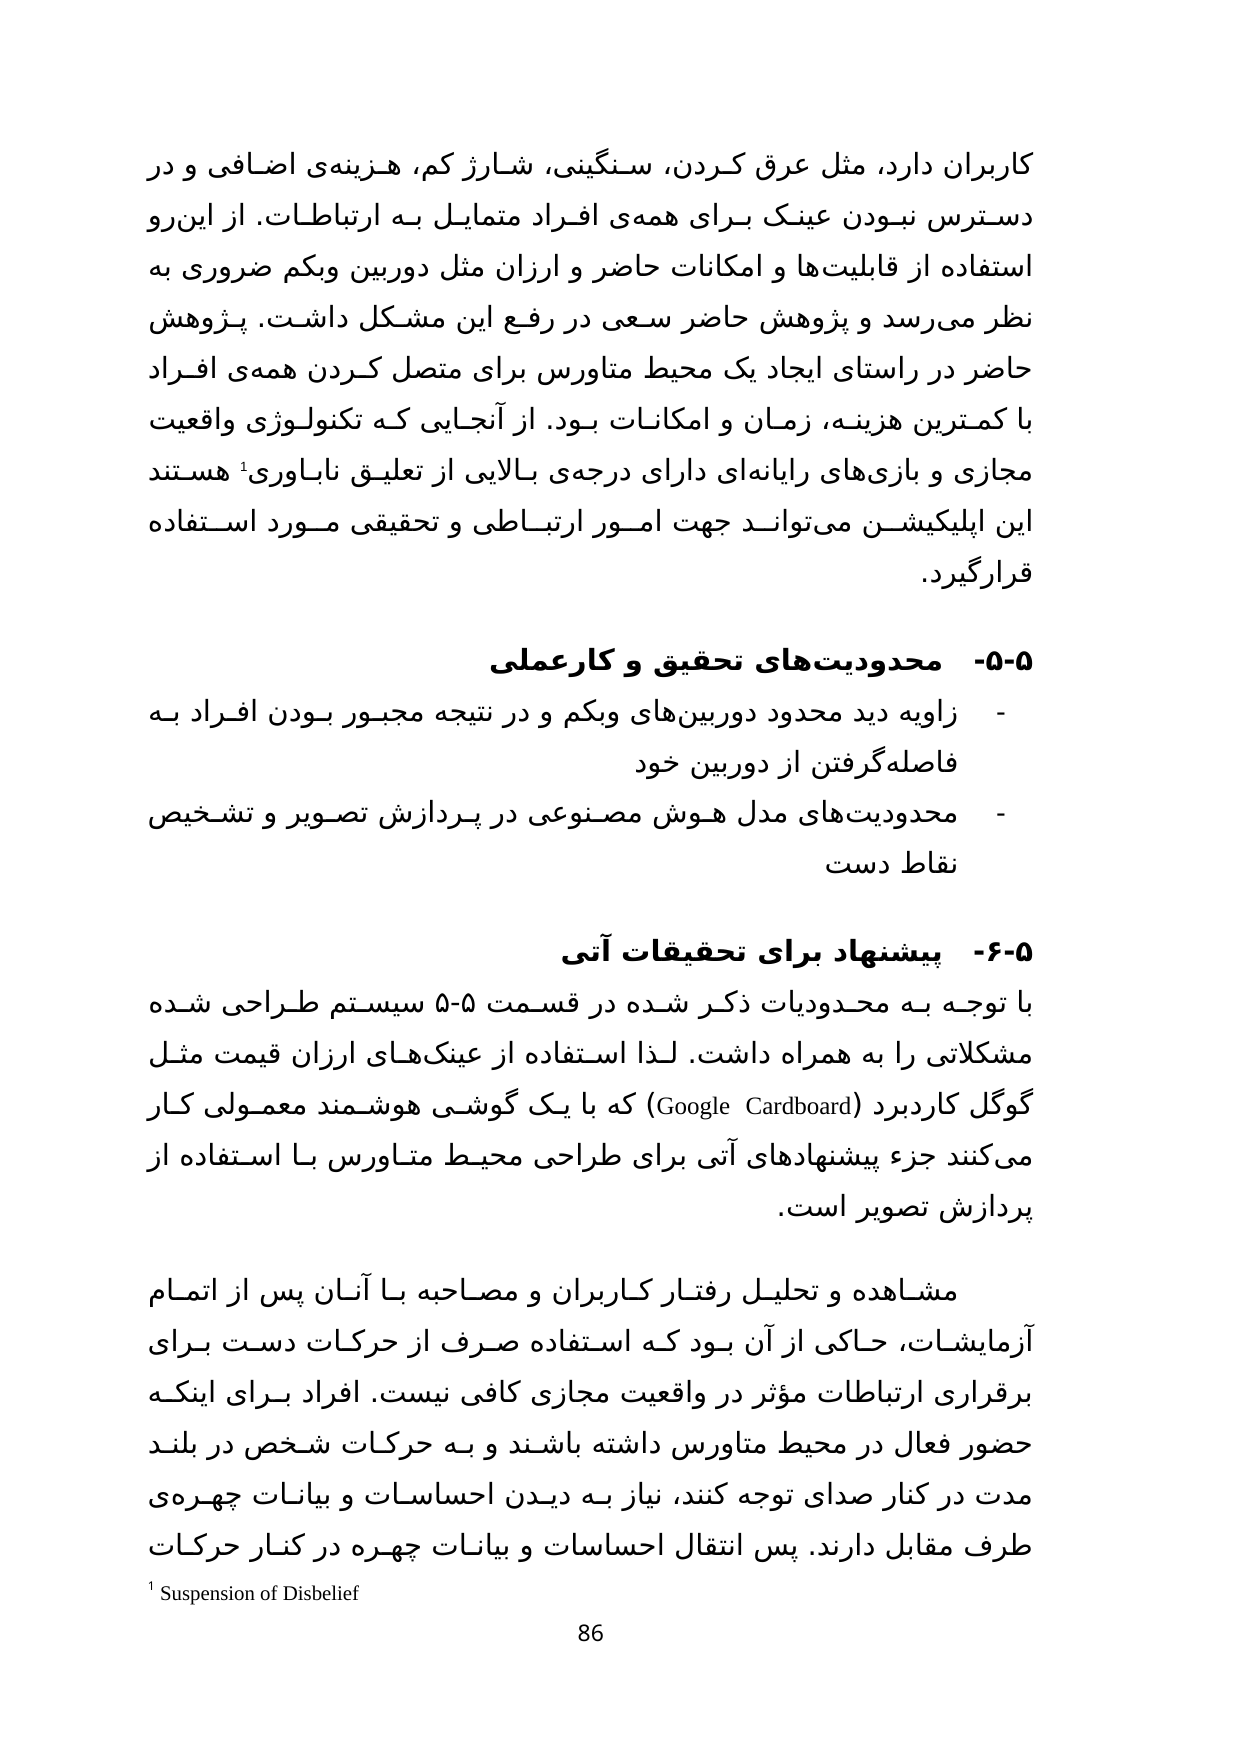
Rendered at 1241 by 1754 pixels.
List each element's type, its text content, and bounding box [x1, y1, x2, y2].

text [148, 148, 1033, 589]
text ۵-۵- محدودیت‌های تحقیق و کارعملی [148, 643, 1033, 677]
text ۶-۵- پیشنهاد برای تحقیقات آتی [148, 934, 1033, 968]
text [148, 1274, 1033, 1562]
text با توجه به محدودیات ذکر شده در قسمت ۵-۵ سیستم طراحی شده مشکلاتی را به همراه داشت. لذا استفاده از عینک‌های ارزان قیمت مثل گوگل کاردبرد (Google Cardboard) که با یک گوشی هوشمند معمولی کار می‌کنند جزء پیشنهادهای آتی برای طراحی محیط متاورس با استفاده از پردازش تصویر است. [148, 986, 1033, 1223]
list محدودیت‌های مدل هوش مصنوعی در پردازش تصویر و تشخیص نقاط دست [148, 796, 996, 881]
list زاویه دید محدود دوربین‌های وبکم و در نتیجه مجبور بودن افراد به فاصله‌گرفتن از دوربین خود [148, 694, 996, 779]
